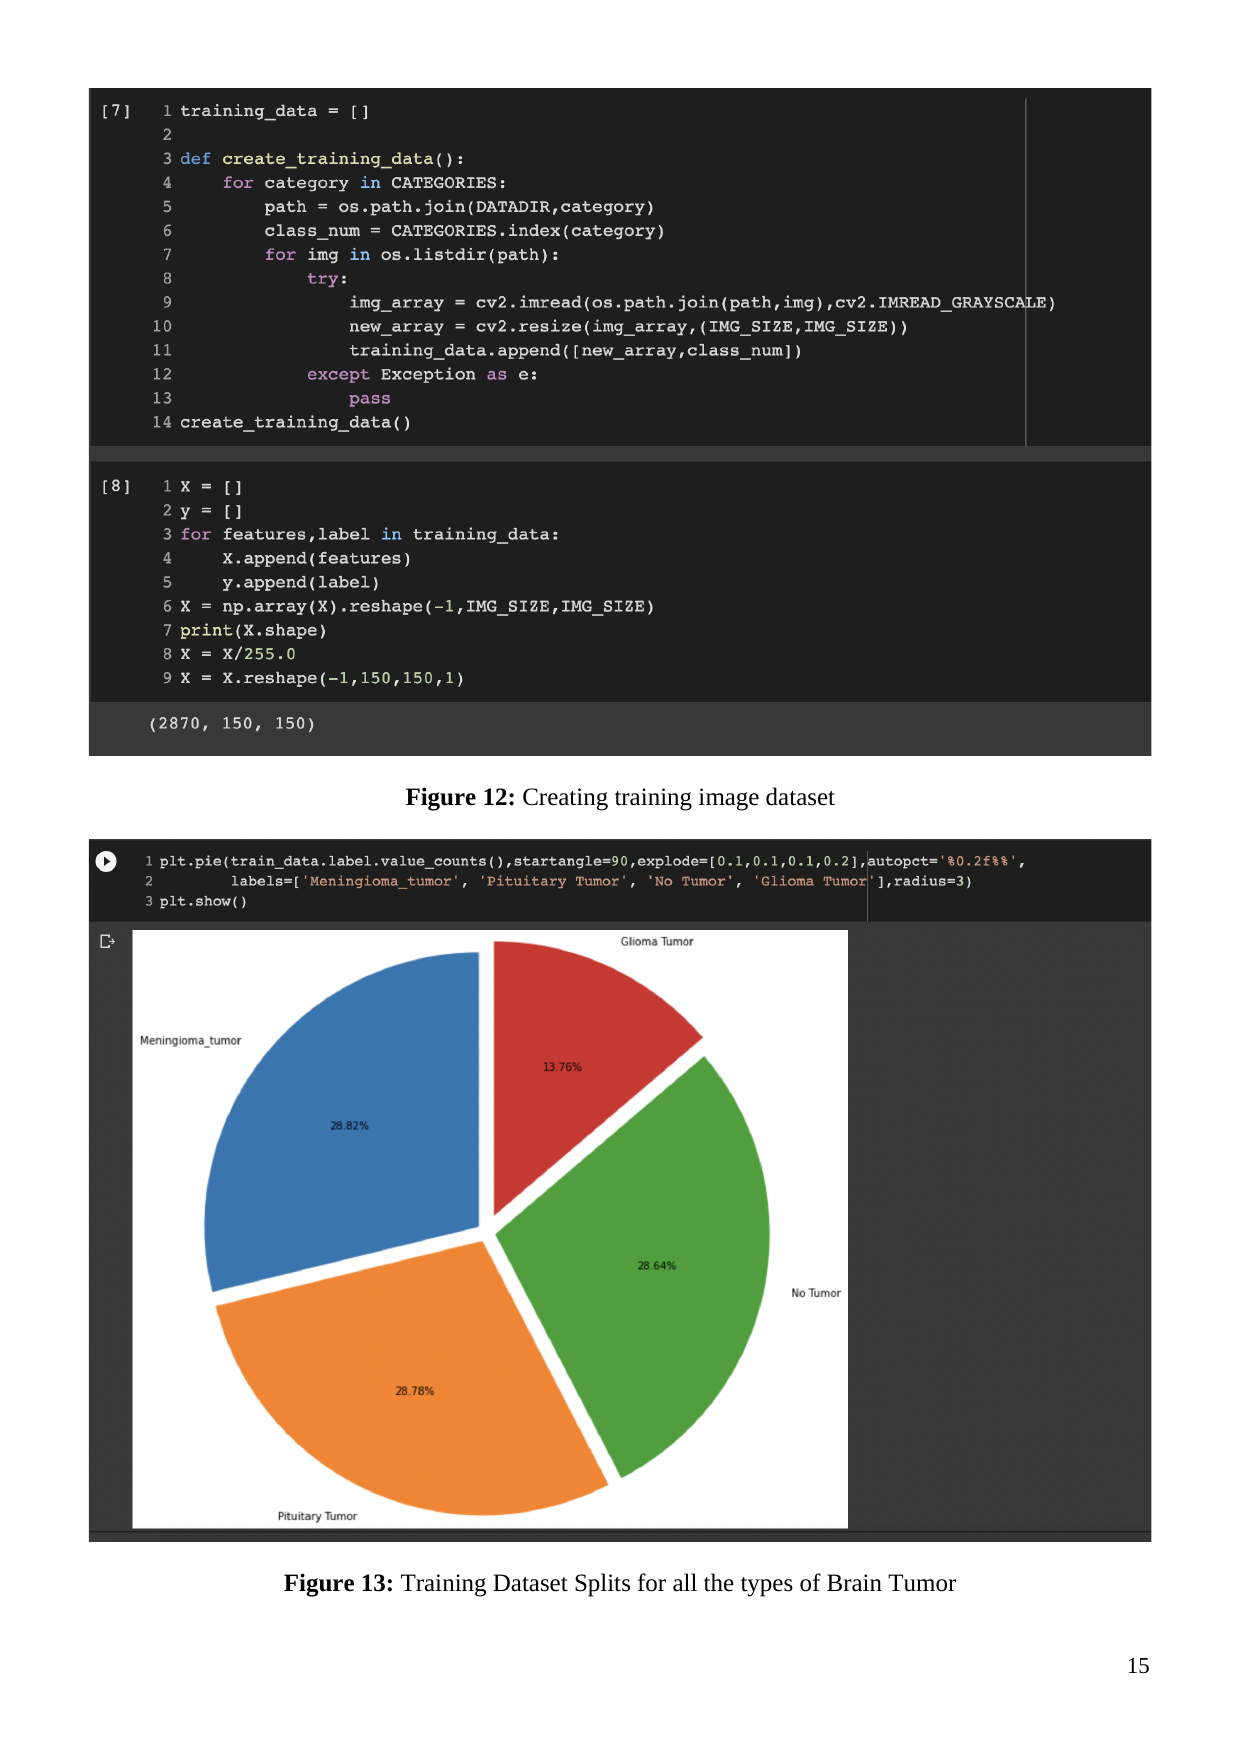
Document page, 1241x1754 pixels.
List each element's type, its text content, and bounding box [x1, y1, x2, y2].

picture [88, 839, 1152, 1542]
picture [88, 88, 1152, 756]
text Figure 13: Training Dataset Splits for all the types of Brain Tumor [89, 1568, 1152, 1596]
text Figure 12: Creating training image dataset [89, 782, 1152, 810]
